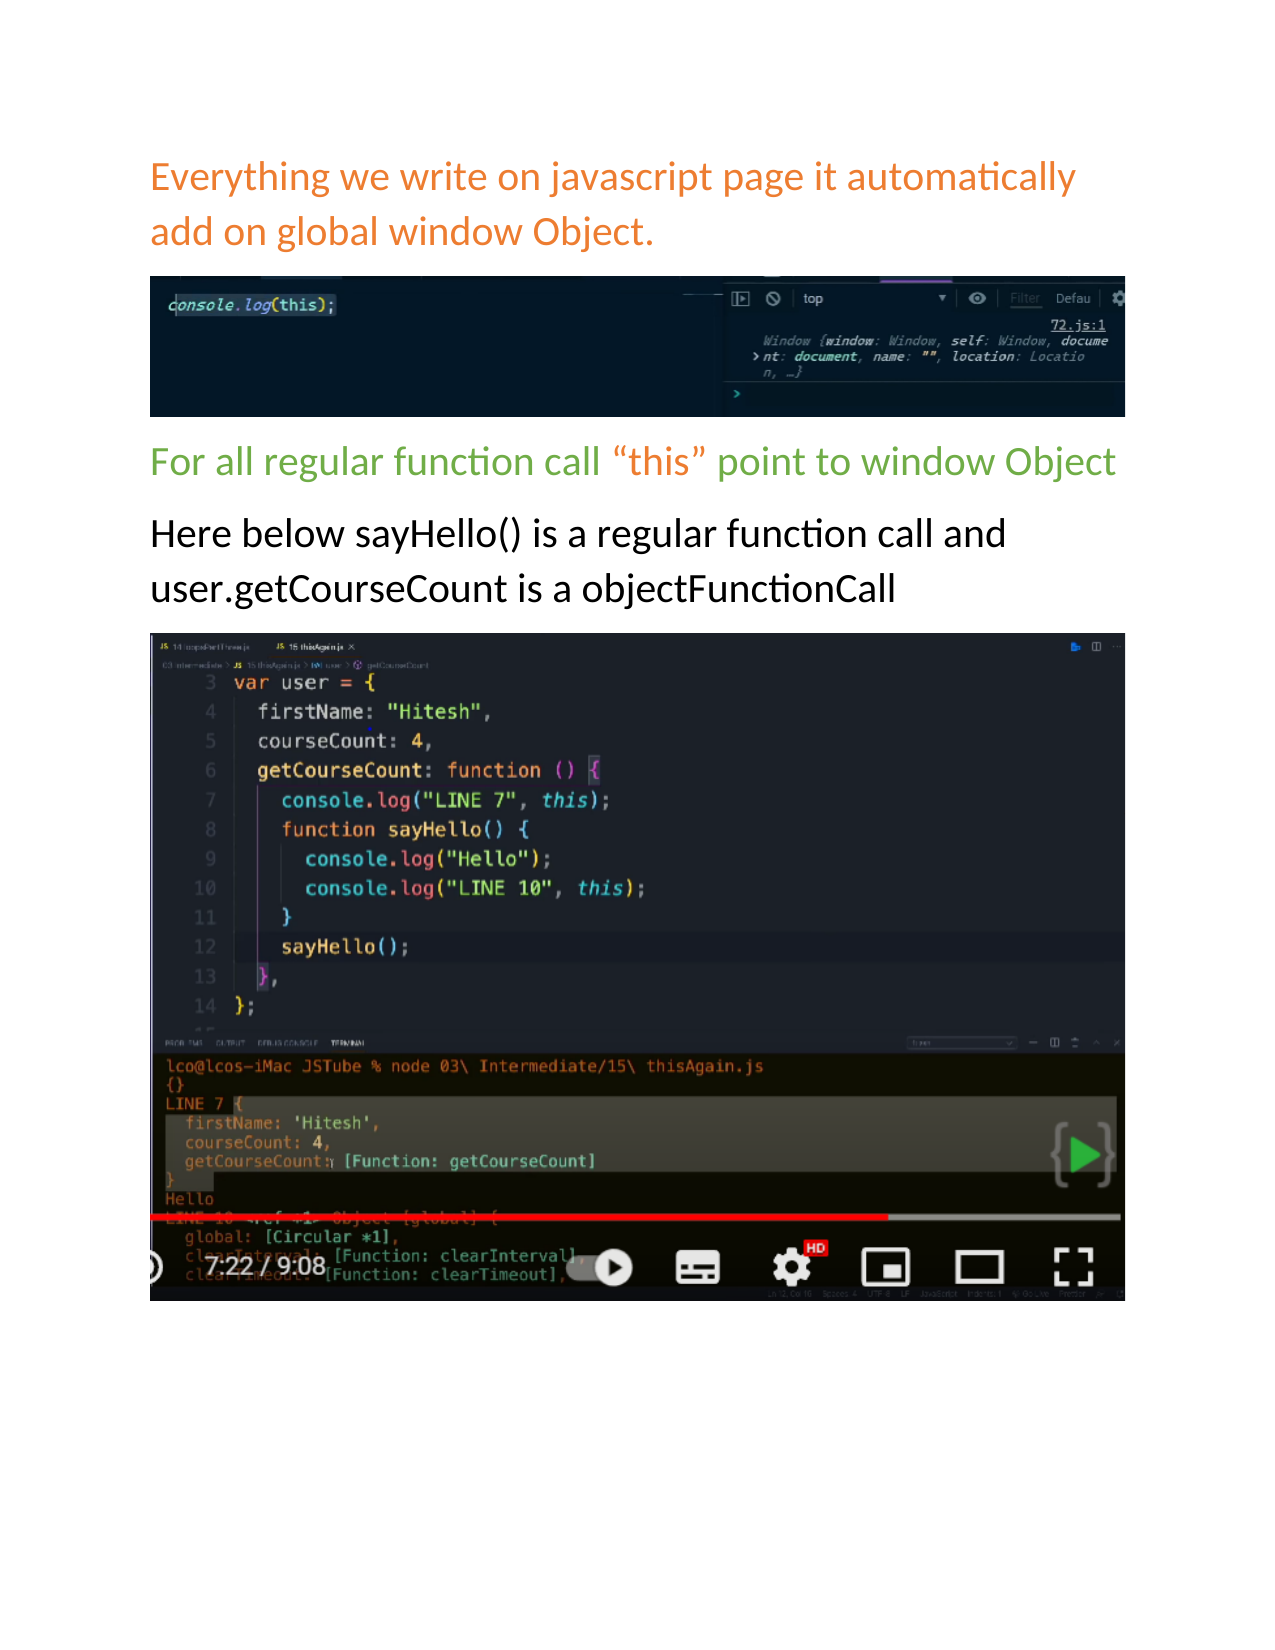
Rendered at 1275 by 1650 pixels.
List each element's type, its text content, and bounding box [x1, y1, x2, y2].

picture [150, 633, 1125, 1301]
text For all regular function call “this” point to window Object [150, 435, 1125, 486]
text Here below sayHello() is a regular function call and user.getCourseCount is a objectFunctionCall [150, 507, 1125, 612]
text Everything we write on javascript page it automatically add on global window Object. [150, 150, 1125, 256]
picture [150, 276, 1125, 417]
